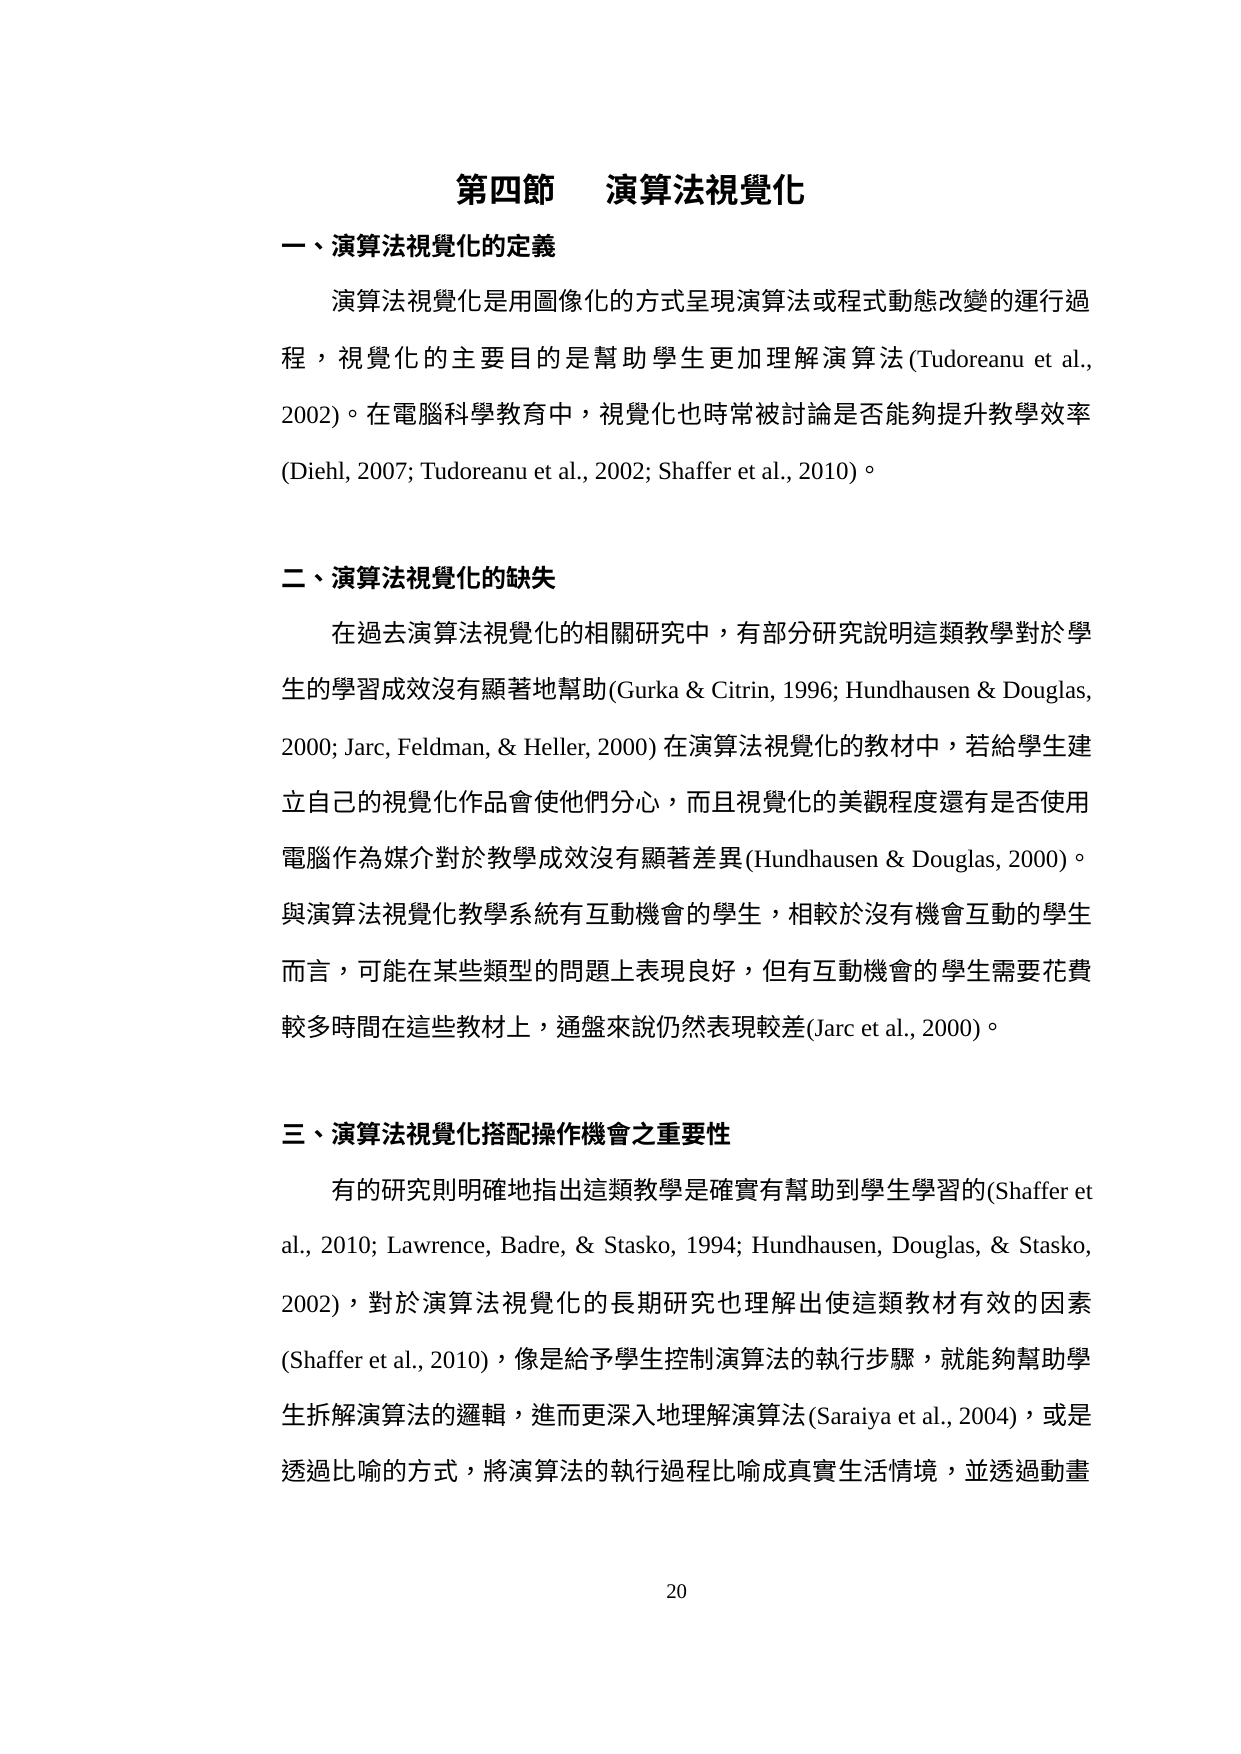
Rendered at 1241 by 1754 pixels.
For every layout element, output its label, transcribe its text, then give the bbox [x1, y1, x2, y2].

text 一、演算法視覺化的定義 [281, 226, 1092, 263]
text 在過去演算法視覺化的相關研究中，有部分研究說明這類教學對於學生的學習成效沒有顯著地幫助(Gurka & Citrin, 1996; Hundhausen & Douglas, 2000; Jarc, Feldman, & Heller, 2000) 在演算法視覺化的教材中，若給學生建立自己的視覺化作品會使他們分心，而且視覺化的美觀程度還有是否使用電腦作為媒介對於教學成效沒有顯著差異(Hundhausen & Douglas, 2000)。與演算法視覺化教學系統有互動機會的學生，相較於沒有機會互動的學生而言，可能在某些類型的問題上表現良好，但有互動機會的學生需要花費較多時間在這些教材上，通盤來說仍然表現較差(Jarc et al., 2000)。 [281, 613, 1092, 783]
text 演算法視覺化是用圖像化的方式呈現演算法或程式動態改變的運行過程，視覺化的主要目的是幫助學生更加理解演算法(Tudoreanu et al., 2002)。在電腦科學教育中，視覺化也時常被討論是否能夠提升教學效率(Diehl, 2007; Tudoreanu et al., 2002; Shaffer et al., 2010)。 [281, 281, 1092, 487]
text 演算法視覺化 [218, 151, 1092, 226]
text 三、演算法視覺化搭配操作機會之重要性 [281, 1114, 1092, 1152]
text 二、演算法視覺化的缺失 [281, 557, 1092, 595]
text 在過去演算法視覺化的相關研究中，有部分研究說明這類教學對於學生的學習成效沒有顯著地幫助(Gurka & Citrin, 1996; Hundhausen & Douglas, 2000; Jarc, Feldman, & Heller, 2000) 在演算法視覺化的教材中，若給學生建立自己的視覺化作品會使他們分心，而且視覺化的美觀程度還有是否使用電腦作為媒介對於教學成效沒有顯著差異(Hundhausen & Douglas, 2000)。與演算法視覺化教學系統有互動機會的學生，相較於沒有機會互動的學生而言，可能在某些類型的問題上表現良好，但有互動機會的學生需要花費較多時間在這些教材上，通盤來說仍然表現較差(Jarc et al., 2000)。 [281, 819, 1092, 1044]
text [281, 1170, 1092, 1489]
